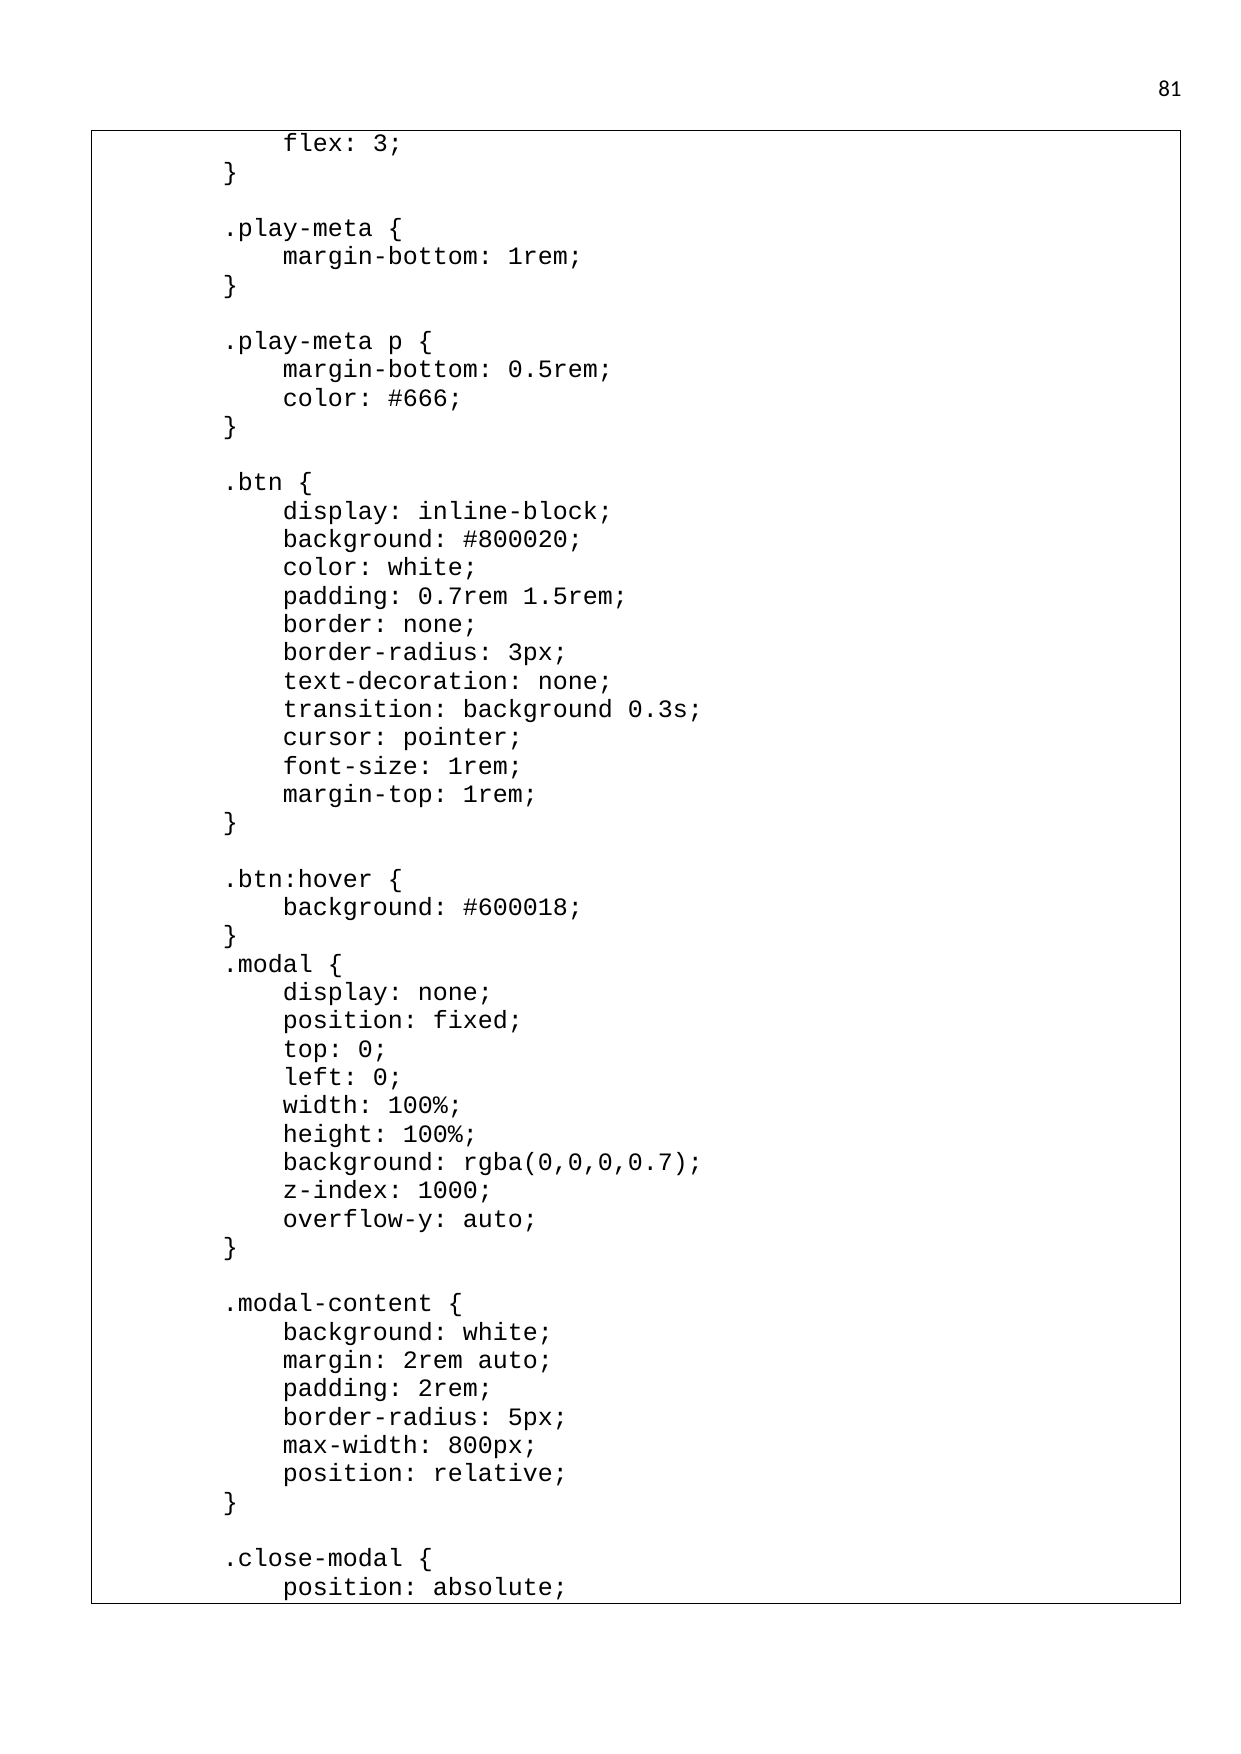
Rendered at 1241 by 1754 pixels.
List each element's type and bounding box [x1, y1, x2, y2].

table_cell [92, 131, 1180, 1602]
